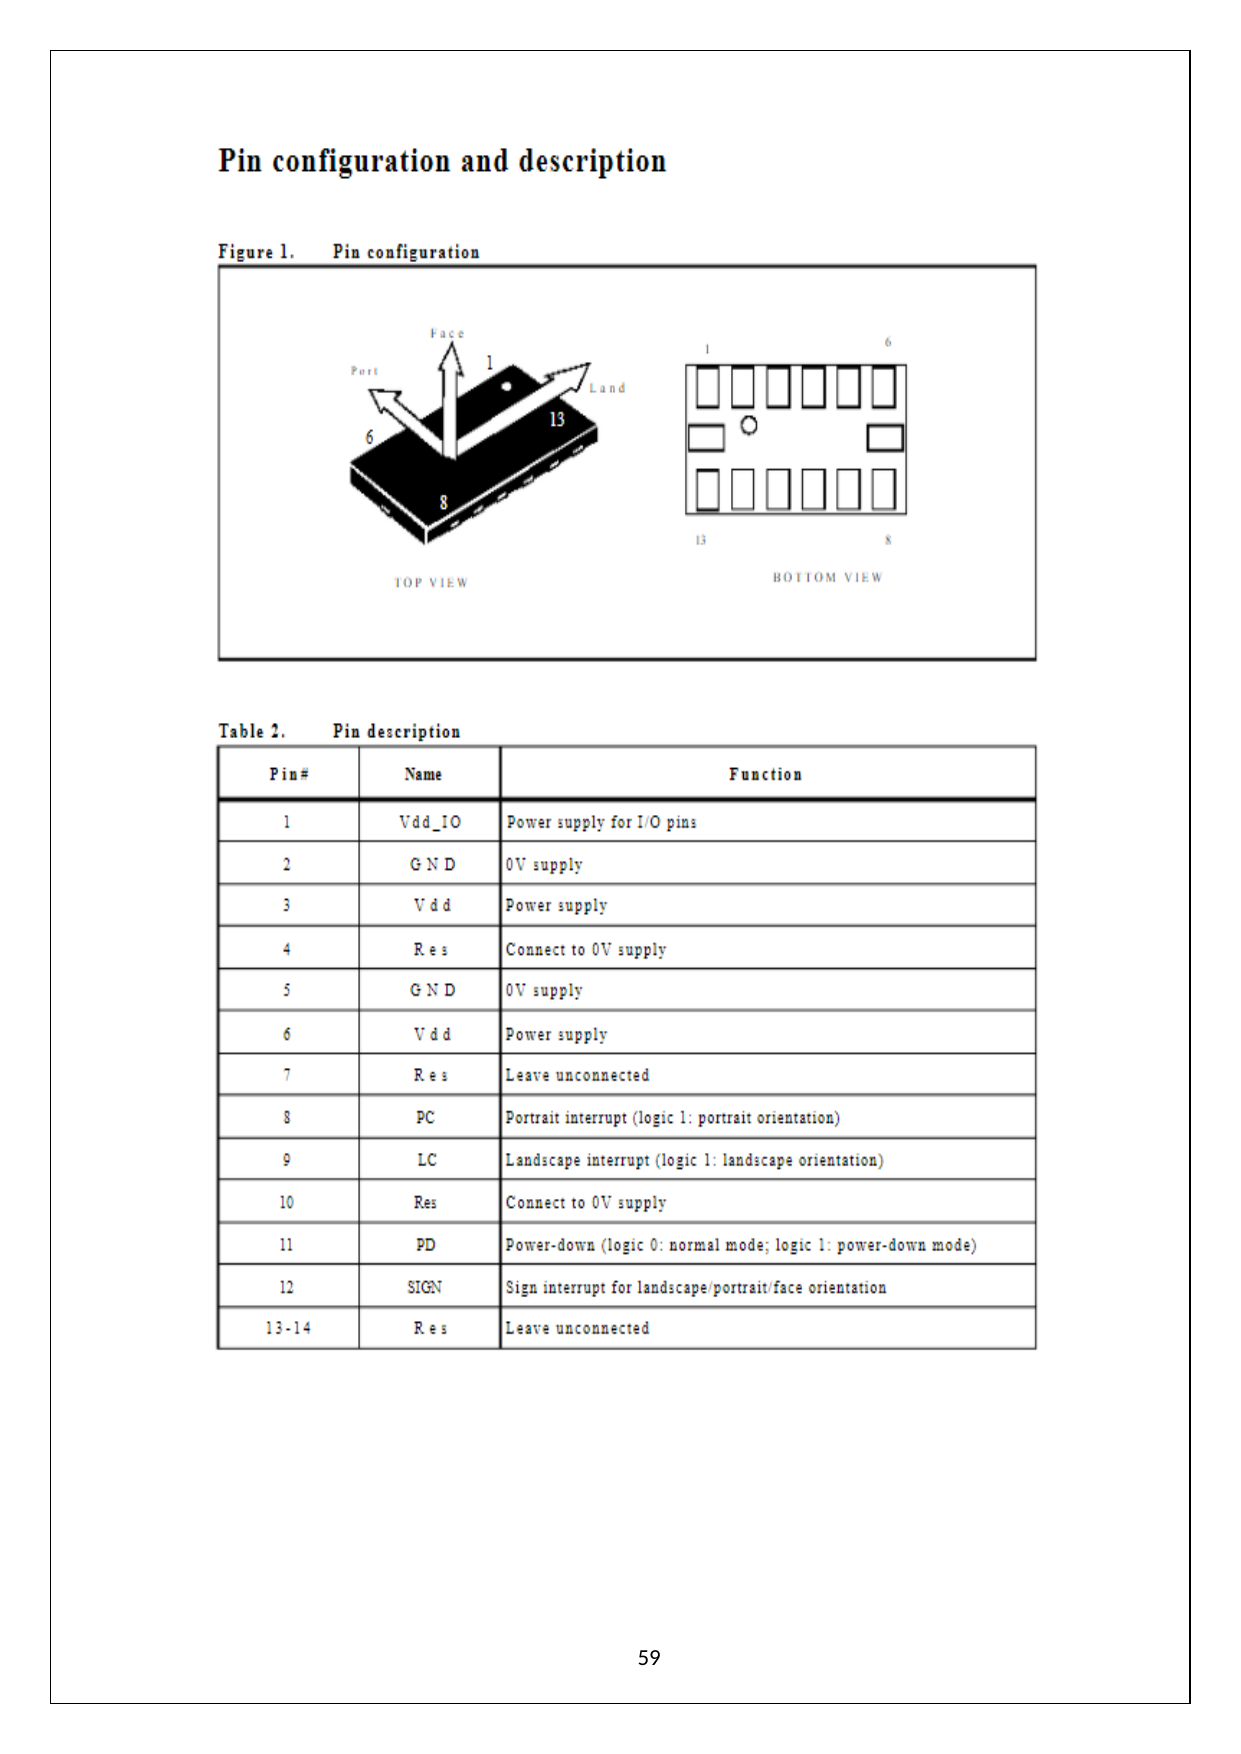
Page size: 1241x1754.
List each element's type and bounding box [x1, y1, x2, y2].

picture [183, 124, 1063, 1382]
